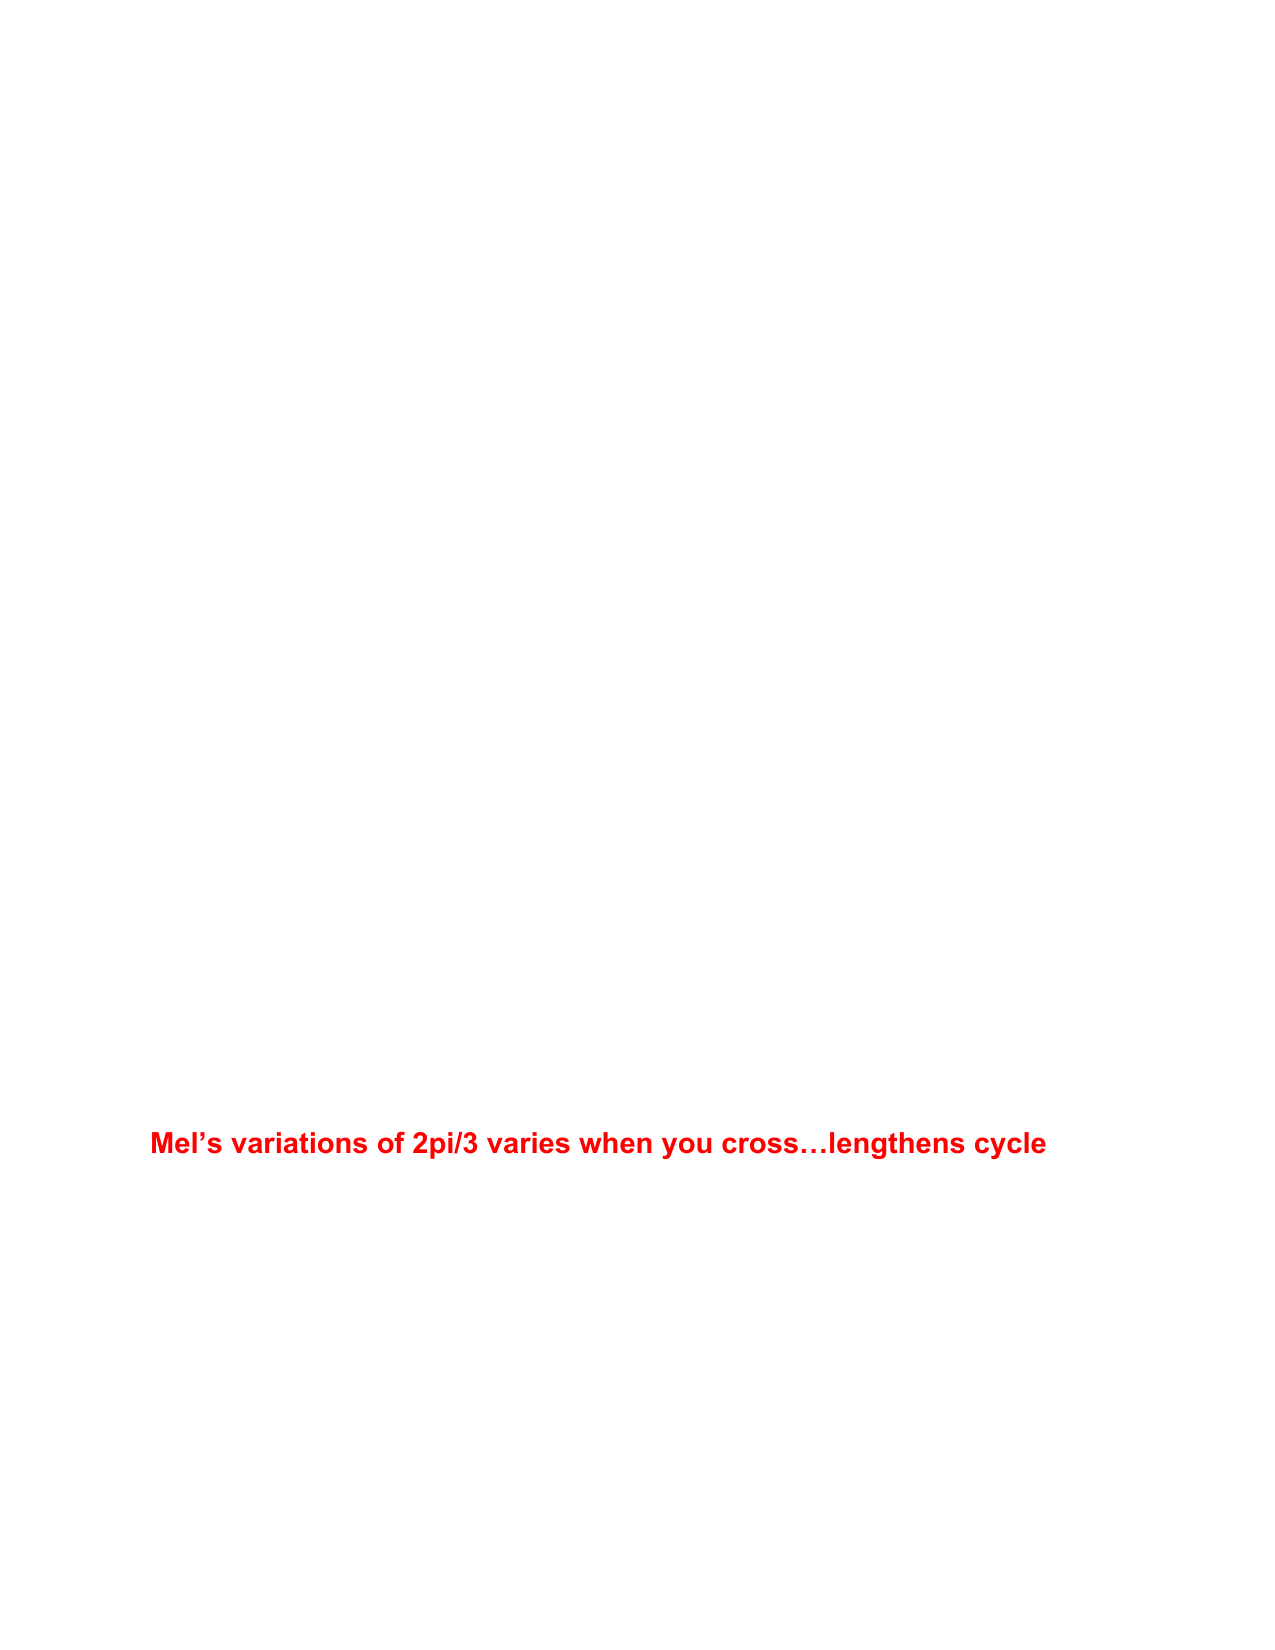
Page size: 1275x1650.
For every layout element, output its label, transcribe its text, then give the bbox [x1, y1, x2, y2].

subtitle Mel’s variations of 2pi/3 varies when you cross…lengthens cycle [150, 1126, 1125, 1159]
